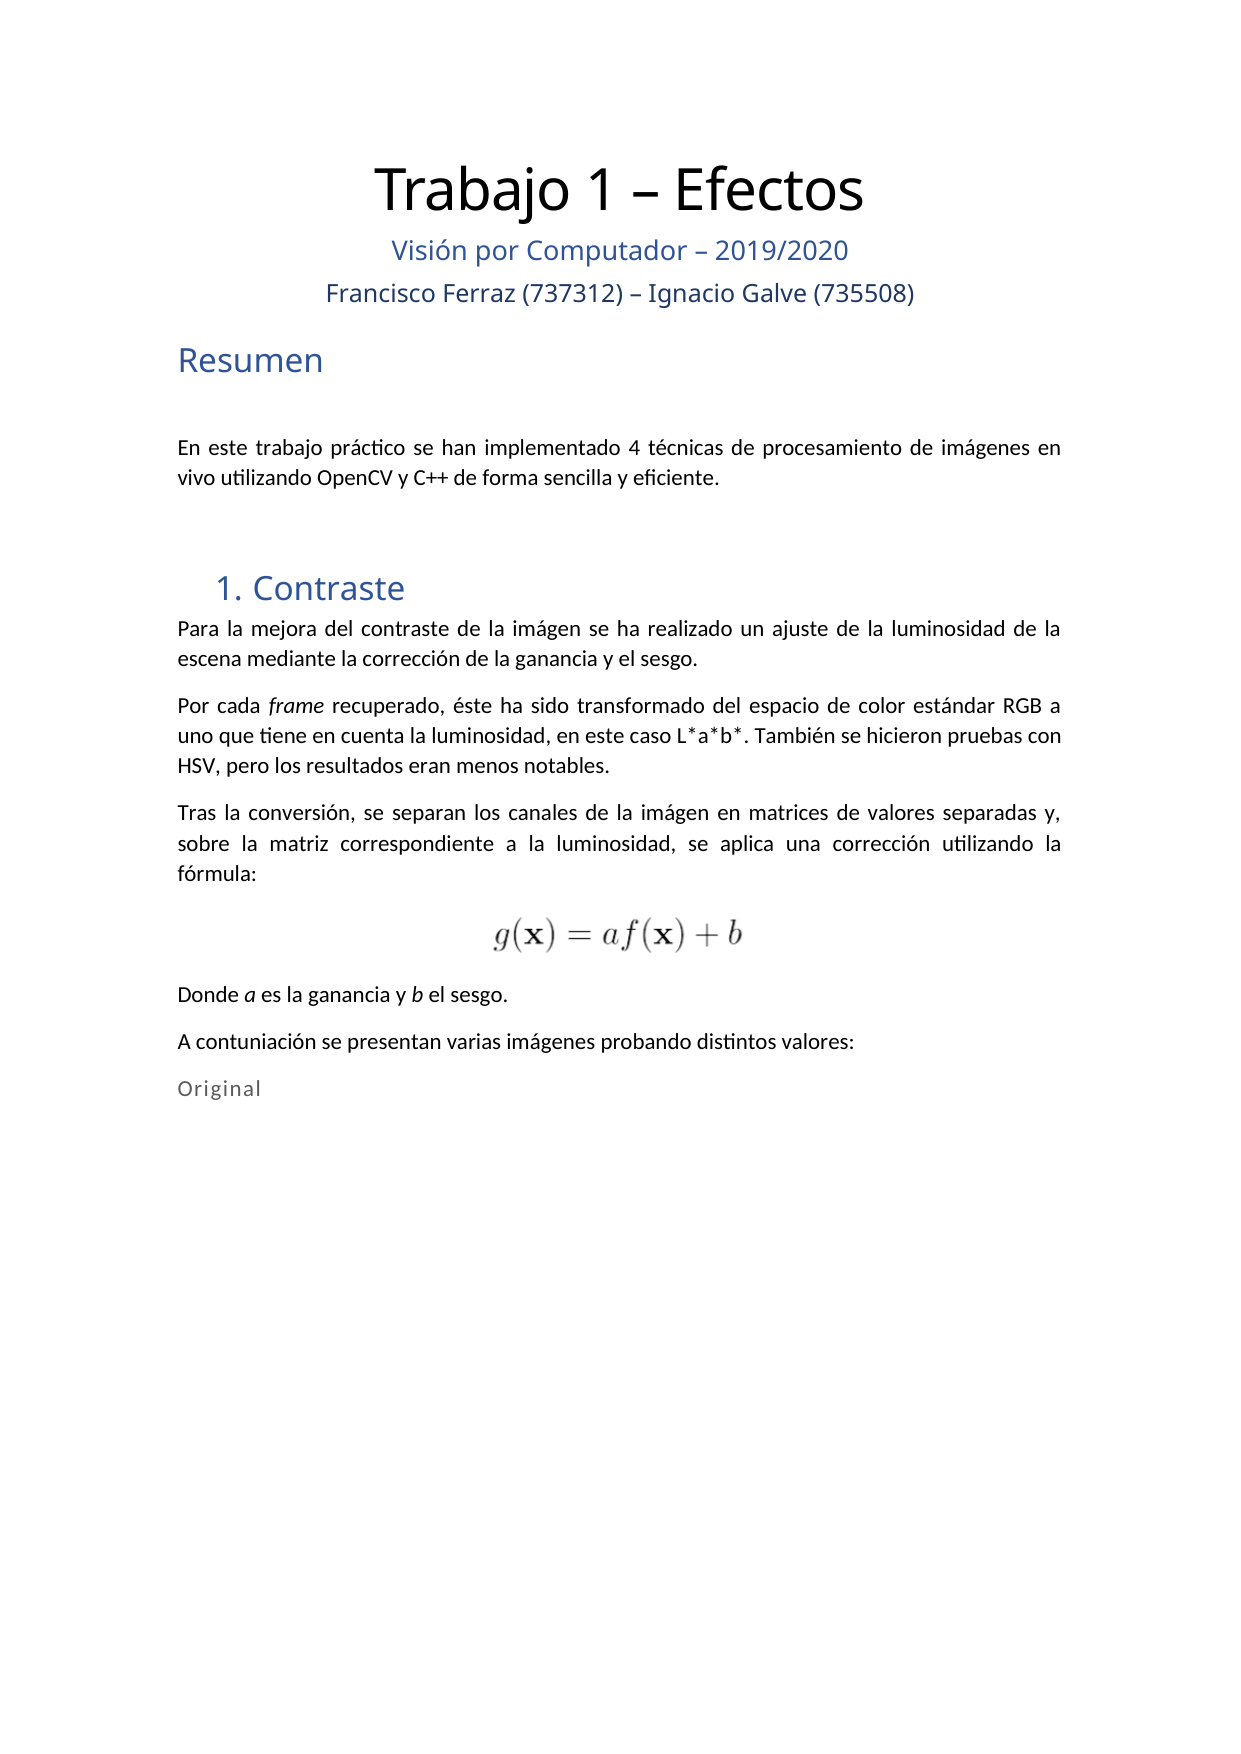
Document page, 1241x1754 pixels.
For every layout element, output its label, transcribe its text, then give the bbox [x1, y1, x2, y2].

text Para la mejora del contraste de la imágen se ha realizado un ajuste de la luminosidad de la escena mediante la corrección de la ganancia y el sesgo. [177, 614, 1063, 672]
title Trabajo 1 – Efectos [177, 148, 1063, 227]
subtitle Resumen [177, 337, 1063, 382]
subtitle Original [177, 1074, 1063, 1102]
picture [474, 905, 766, 962]
subtitle Visión por Computador – 2019/2020 [177, 231, 1063, 268]
subtitle Contraste [215, 565, 1063, 611]
text Tras la conversión, se separan los canales de la imágen en matrices de valores separadas y, sobre la matriz correspondiente a la luminosidad, se aplica una corrección utilizando la fórmula: [177, 798, 1063, 887]
text Por cada frame recuperado, éste ha sido transformado del espacio de color estándar RGB a uno que tiene en cuenta la luminosidad, en este caso L*a*b*. También se hicieron pruebas con HSV, pero los resultados eran menos notables. [177, 691, 1063, 779]
text A contuniación se presentan varias imágenes probando distintos valores: [177, 1027, 1063, 1055]
text Donde a es la ganancia y b el sesgo. [177, 980, 1063, 1008]
text En este trabajo práctico se han implementado 4 técnicas de procesamiento de imágenes en vivo utilizando OpenCV y C++ de forma sencilla y eficiente. [177, 433, 1063, 491]
subtitle Francisco Ferraz (737312) – Ignacio Galve (735508) [177, 275, 1063, 309]
